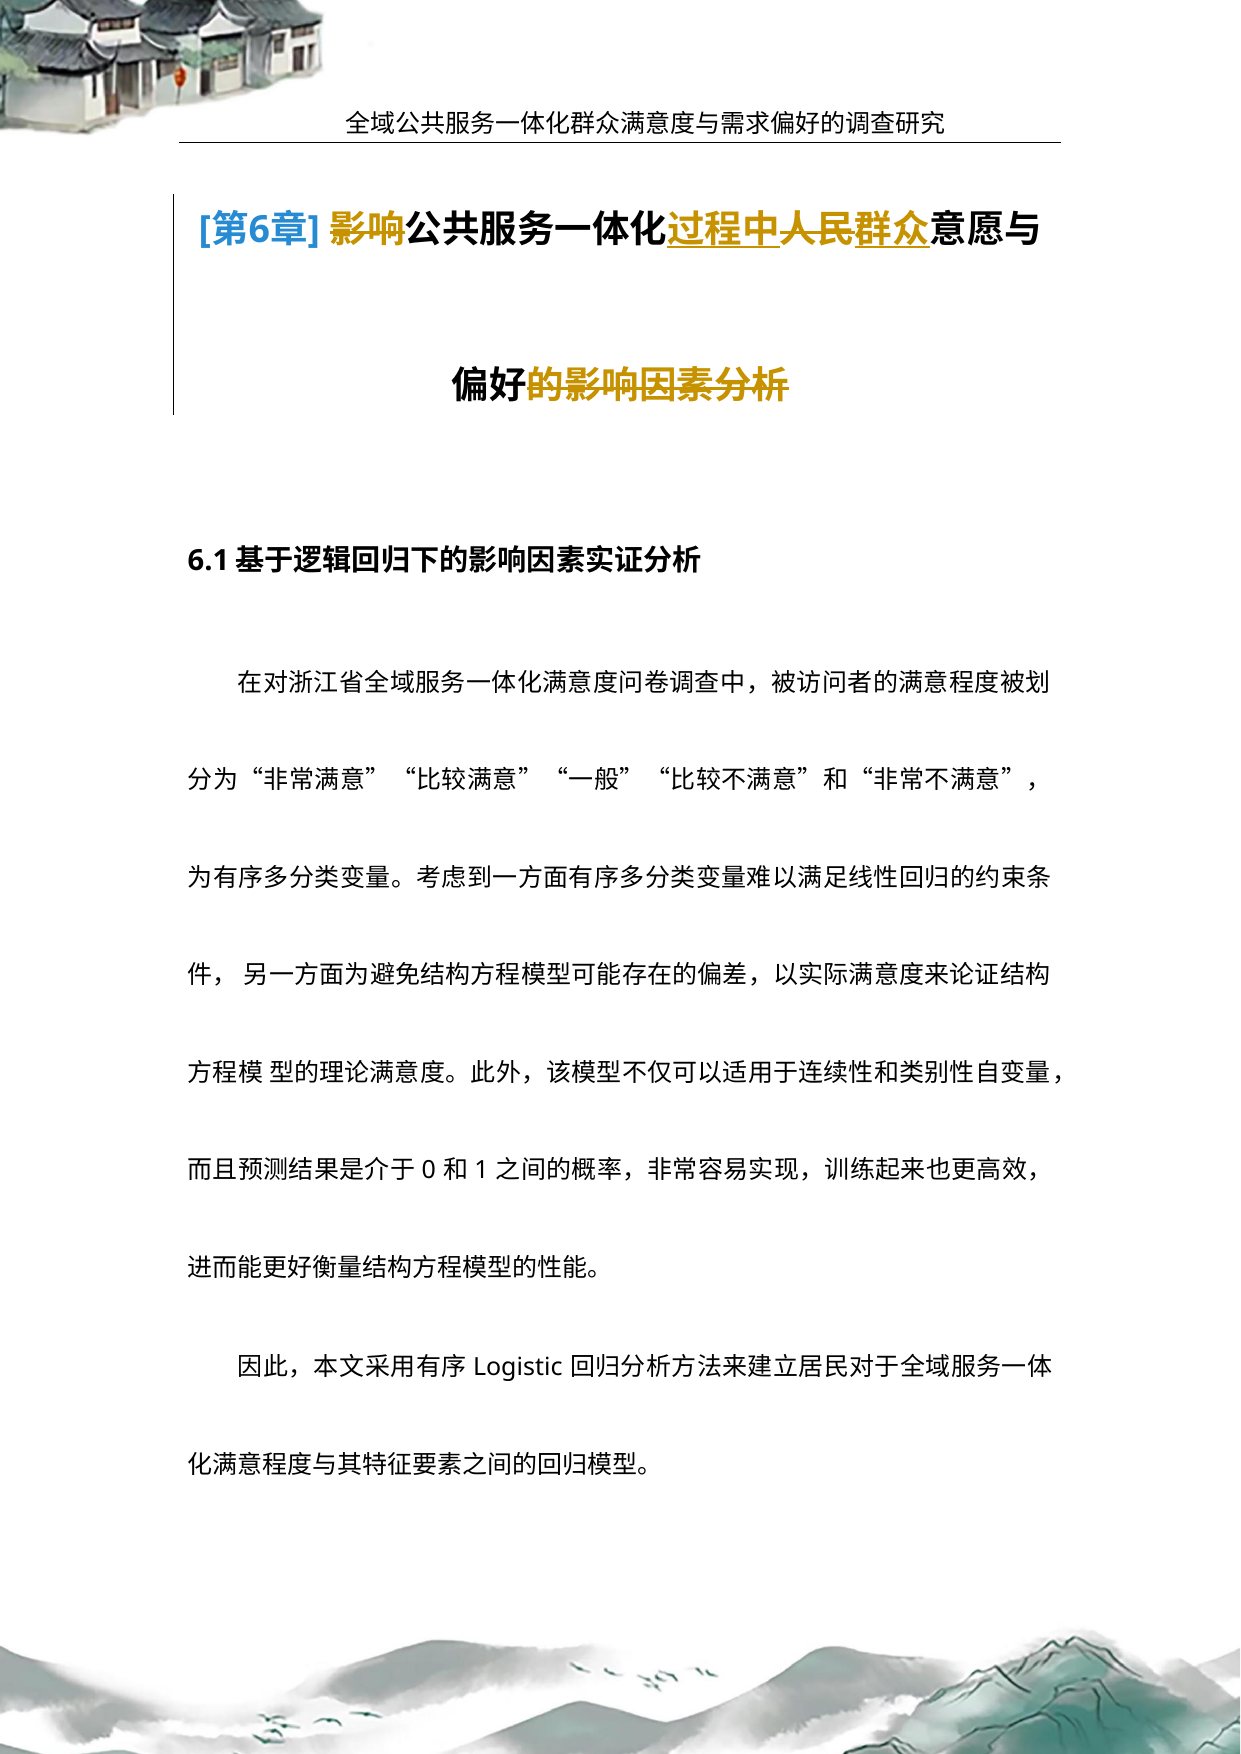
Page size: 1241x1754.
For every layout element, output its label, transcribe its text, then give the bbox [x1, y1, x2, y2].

text 在对浙江省全域服务一体化满意度问卷调查中，被访问者的满意程度被划分为“非常满意”“比较满意”“一般”“比较不满意”和“非常不满意”， 为有序多分类变量。考虑到一方面有序多分类变量难以满足线性回归的约束条件， 另一方面为避免结构方程模型可能存在的偏差，以实际满意度来论证结构方程模 型的理论满意度。此外，该模型不仅可以适用于连续性和类别性自变量，而且预测结果是介于 0 和 1 之间的概率，非常容易实现，训练起来也更高效，进而能更好衡量结构方程模型的性能。 [187, 648, 1053, 1298]
subtitle 6.1基于逻辑回归下的影响因素实证分析 [187, 525, 1053, 590]
picture [0, 0, 1241, 1754]
text 因此，本文采用有序 Logistic 回归分析方法来建立居民对于全域服务一体化满意程度与其特征要素之间的回归模型。 [187, 1332, 1053, 1495]
subtitle 公共服务一体化意愿与偏好 [187, 194, 1053, 415]
